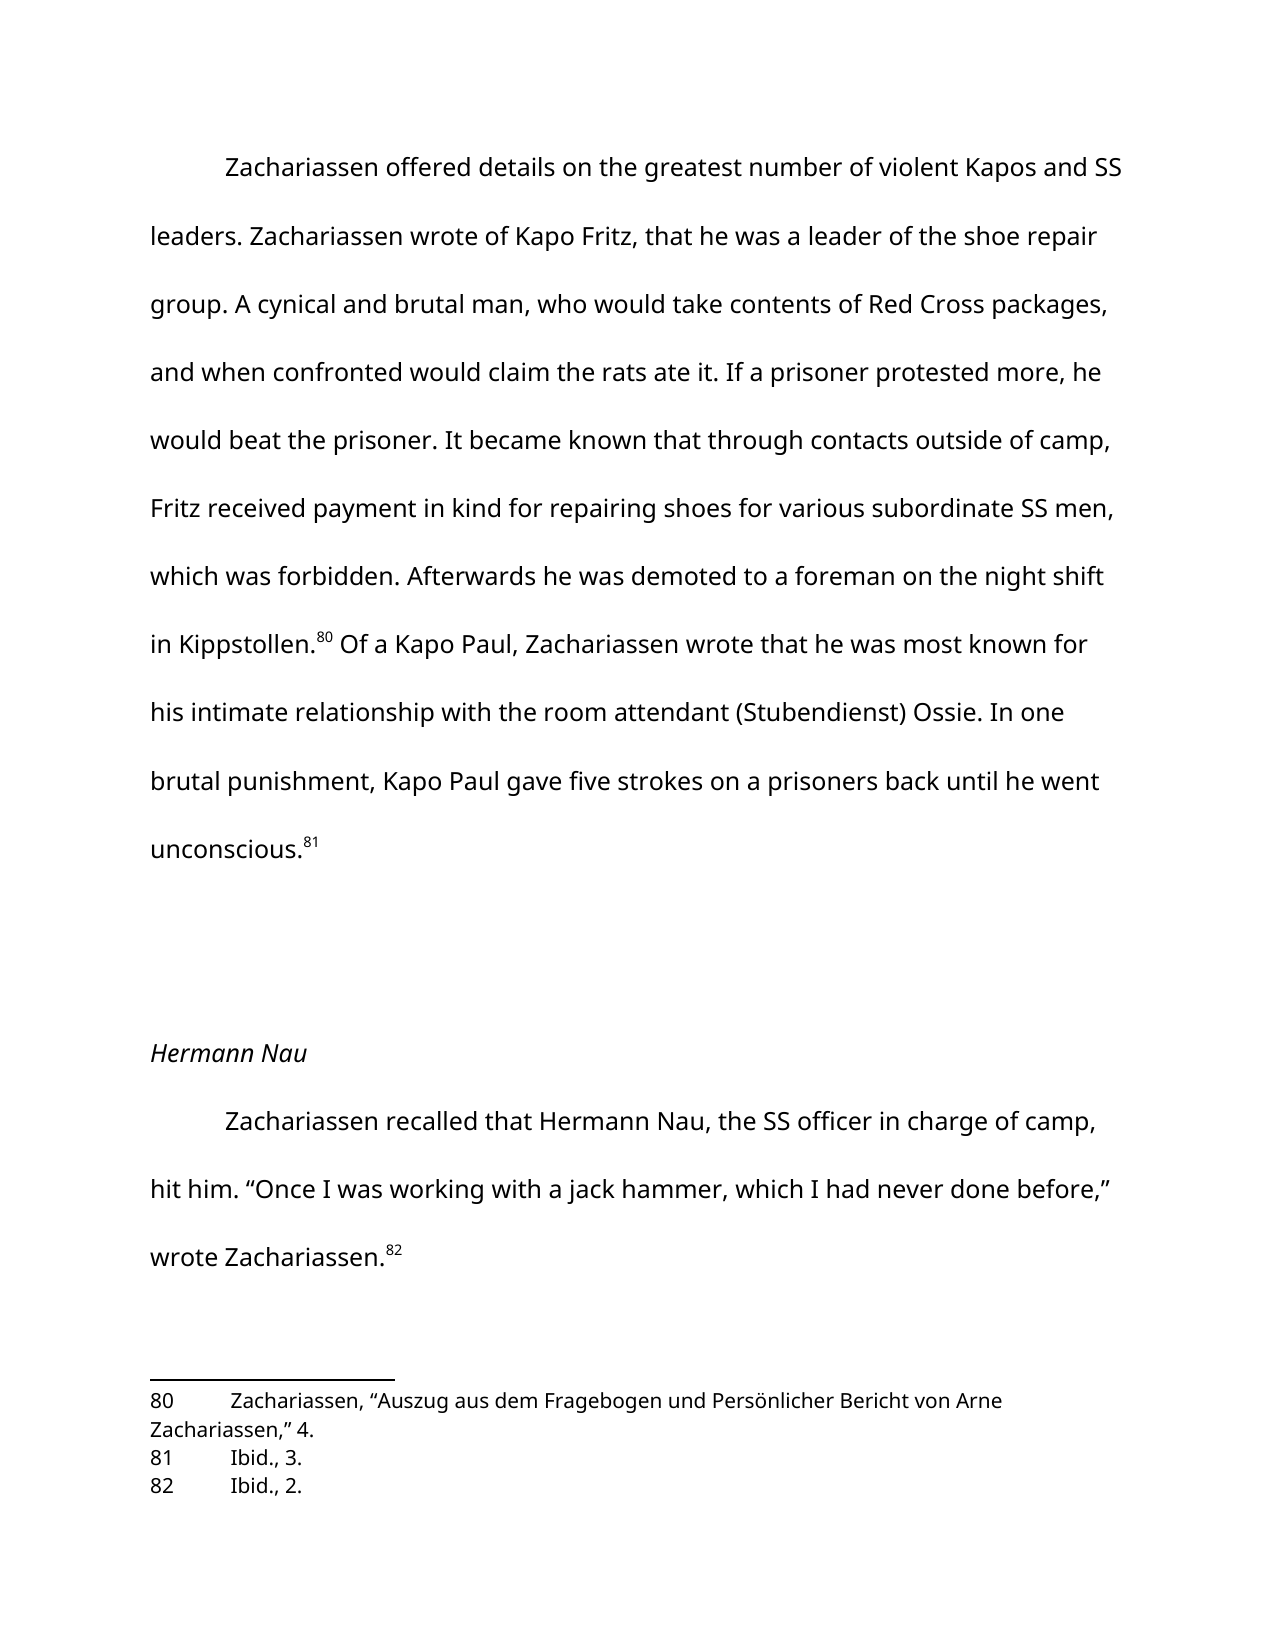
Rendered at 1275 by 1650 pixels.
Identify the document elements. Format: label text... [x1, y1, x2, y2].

text Zachariassen recalled that Hermann Nau, the SS officer in charge of camp, hit him. “Once I was working with a jack hammer, which I had never done before,” wrote Zachariassen. [150, 1104, 1125, 1274]
text Zachariassen offered details on the greatest number of violent Kapos and SS leaders. Zachariassen wrote of Kapo Fritz, that he was a leader of the shoe repair group. A cynical and brutal man, who would take contents of Red Cross packages, and when confronted would claim the rats ate it. If a prisoner protested more, he would beat the prisoner. It became known that through contacts outside of camp, Fritz received payment in kind for repairing shoes for various subordinate SS men, which was forbidden. Afterwards he was demoted to a foreman on the night shift in Kippstollen. Of a Kapo Paul, Zachariassen wrote that he was most known for his intimate relationship with the room attendant (Stubendienst) Ossie. In one brutal punishment, Kapo Paul gave five strokes on a prisoners back until he went unconscious. [150, 150, 1125, 865]
text Hermann Nau [150, 1036, 1125, 1070]
